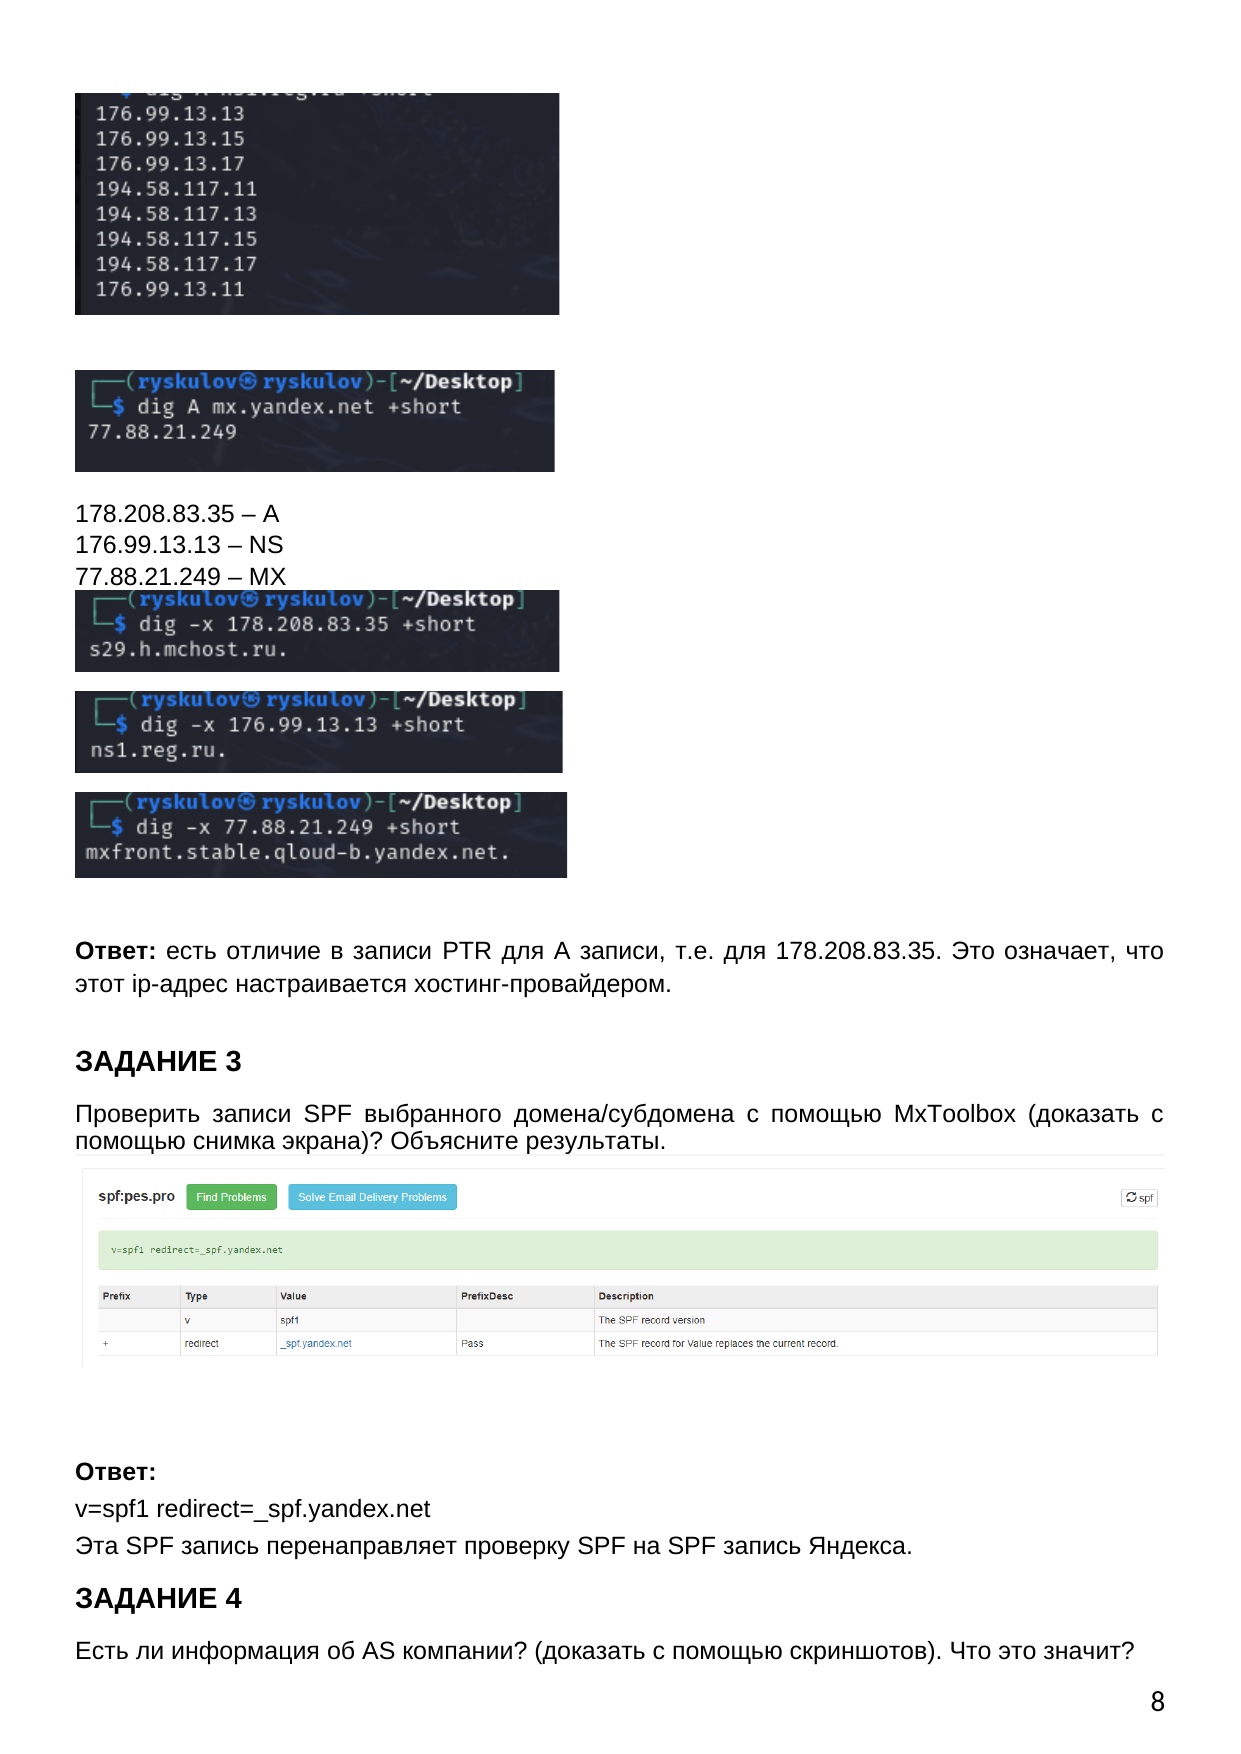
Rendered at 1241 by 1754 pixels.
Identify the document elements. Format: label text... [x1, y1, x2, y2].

text Ответ: есть отличие в записи PTR для A записи, т.е. для 178.208.83.35. Это означает, что этот ip-адрес настраивается хостинг-провайдером. [75, 936, 1165, 998]
text Эта SPF запись перенаправляет проверку SPF на SPF запись Яндекса. [75, 1531, 1165, 1560]
subtitle ЗАДАНИЕ 4 [75, 1581, 1165, 1614]
picture [75, 93, 560, 315]
picture [75, 370, 555, 472]
text Проверить записи SPF выбранного домена/субдомена с помощью MxToolbox (доказать с помощью снимка экрана)? Объясните результаты. [75, 1101, 1165, 1154]
picture [75, 792, 568, 878]
text 178.208.83.35 – A [75, 501, 1165, 528]
text v=spf1 redirect=_spf.yandex.net [75, 1494, 1165, 1523]
picture [75, 590, 560, 672]
text 176.99.13.13 – NS [75, 532, 1165, 559]
text 77.88.21.249 – MX [75, 563, 1165, 591]
text Ответ: [75, 1457, 1165, 1486]
picture [75, 691, 563, 773]
subtitle ЗАДАНИЕ 3 [75, 1044, 1165, 1077]
text Есть ли информация об AS компании? (доказать с помощью скриншотов). Что это значит? [75, 1637, 1165, 1664]
picture [75, 1154, 1166, 1367]
